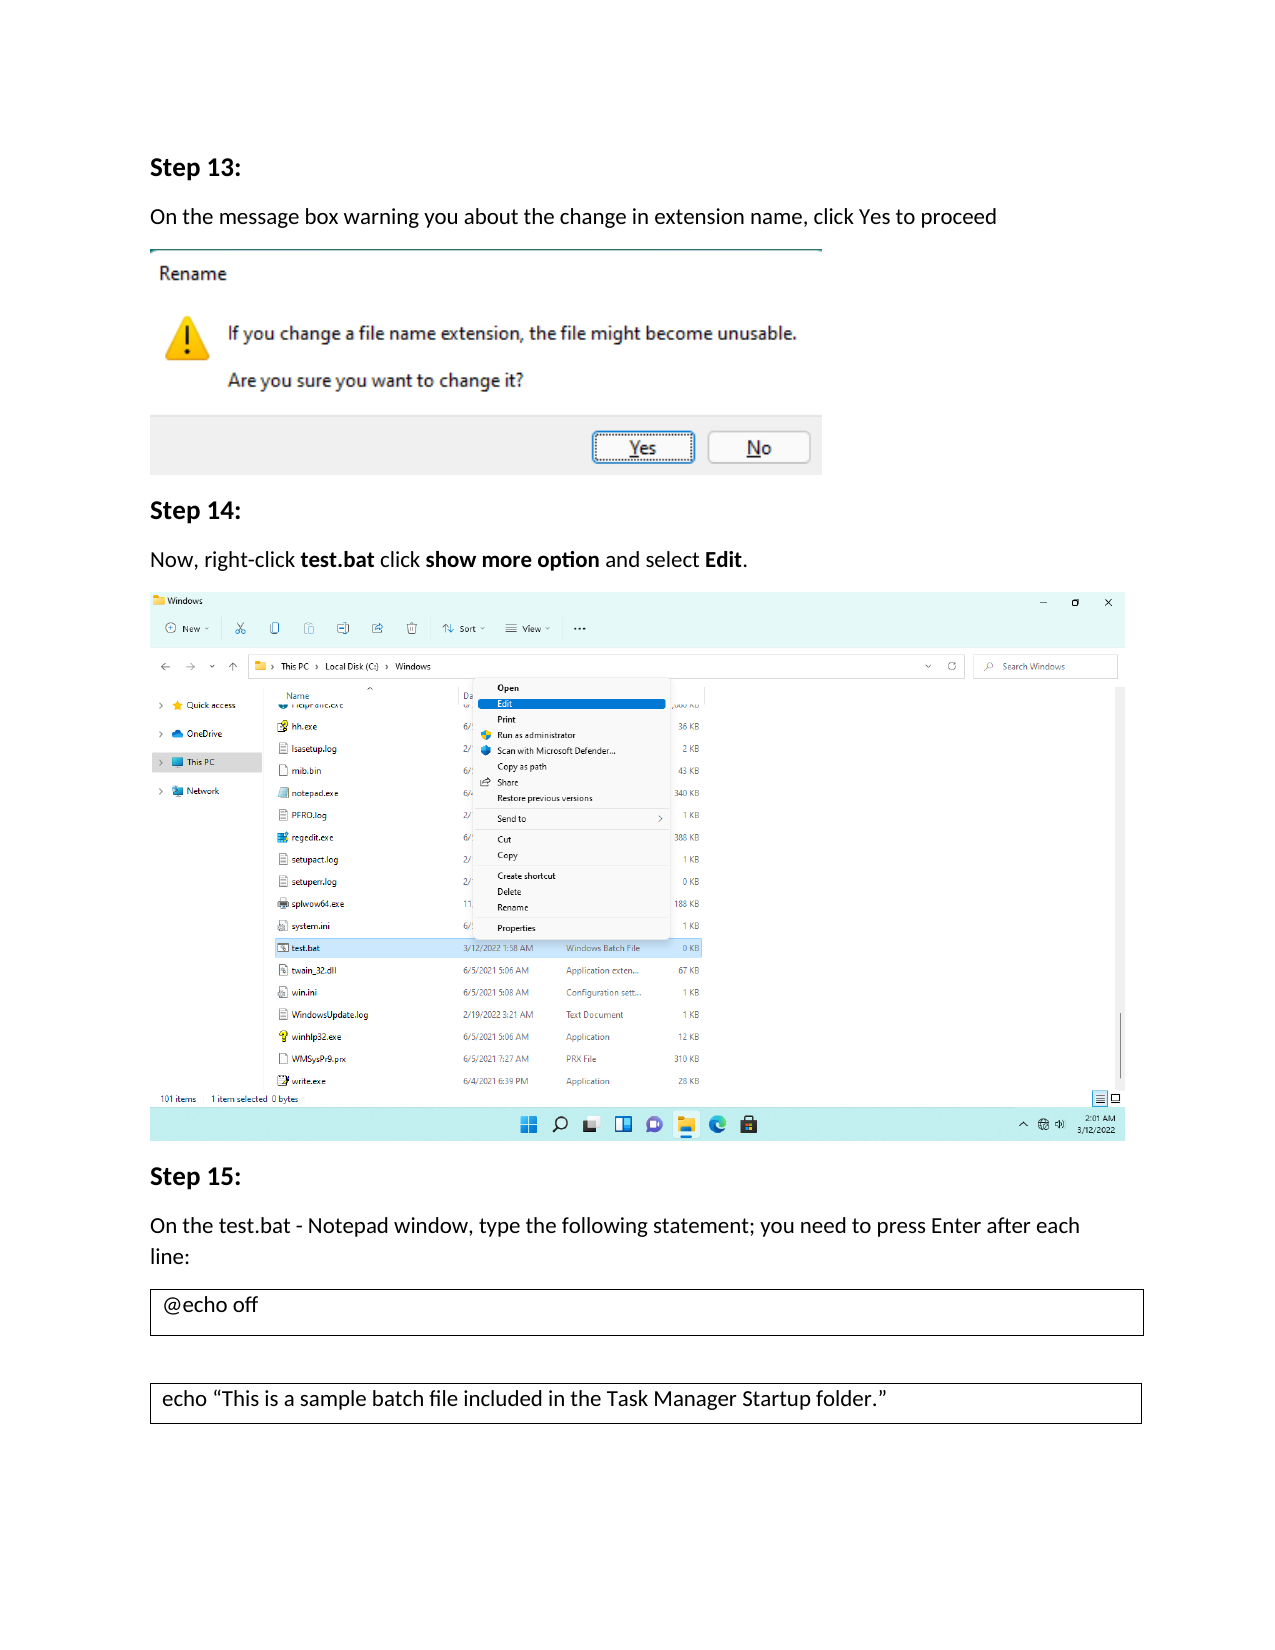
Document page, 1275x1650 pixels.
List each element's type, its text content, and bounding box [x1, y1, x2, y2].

text Step 13: [150, 150, 1125, 183]
text Now, right-click test.bat click show more option and select Edit. [150, 545, 1125, 573]
text Step 14: [150, 493, 1125, 526]
picture [150, 249, 822, 475]
text Step 15: [150, 1159, 1125, 1192]
table_header echo “This is a sample batch file included in the Task Manager Startup folder.” [151, 1384, 1141, 1423]
text On the test.bat - Notepad window, type the following statement; you need to press Enter after each line: [150, 1212, 1125, 1270]
text On the message box warning you about the change in extension name, click Yes to proceed [150, 202, 1125, 230]
table_header @echo off [151, 1290, 1143, 1335]
picture [150, 592, 1125, 1141]
